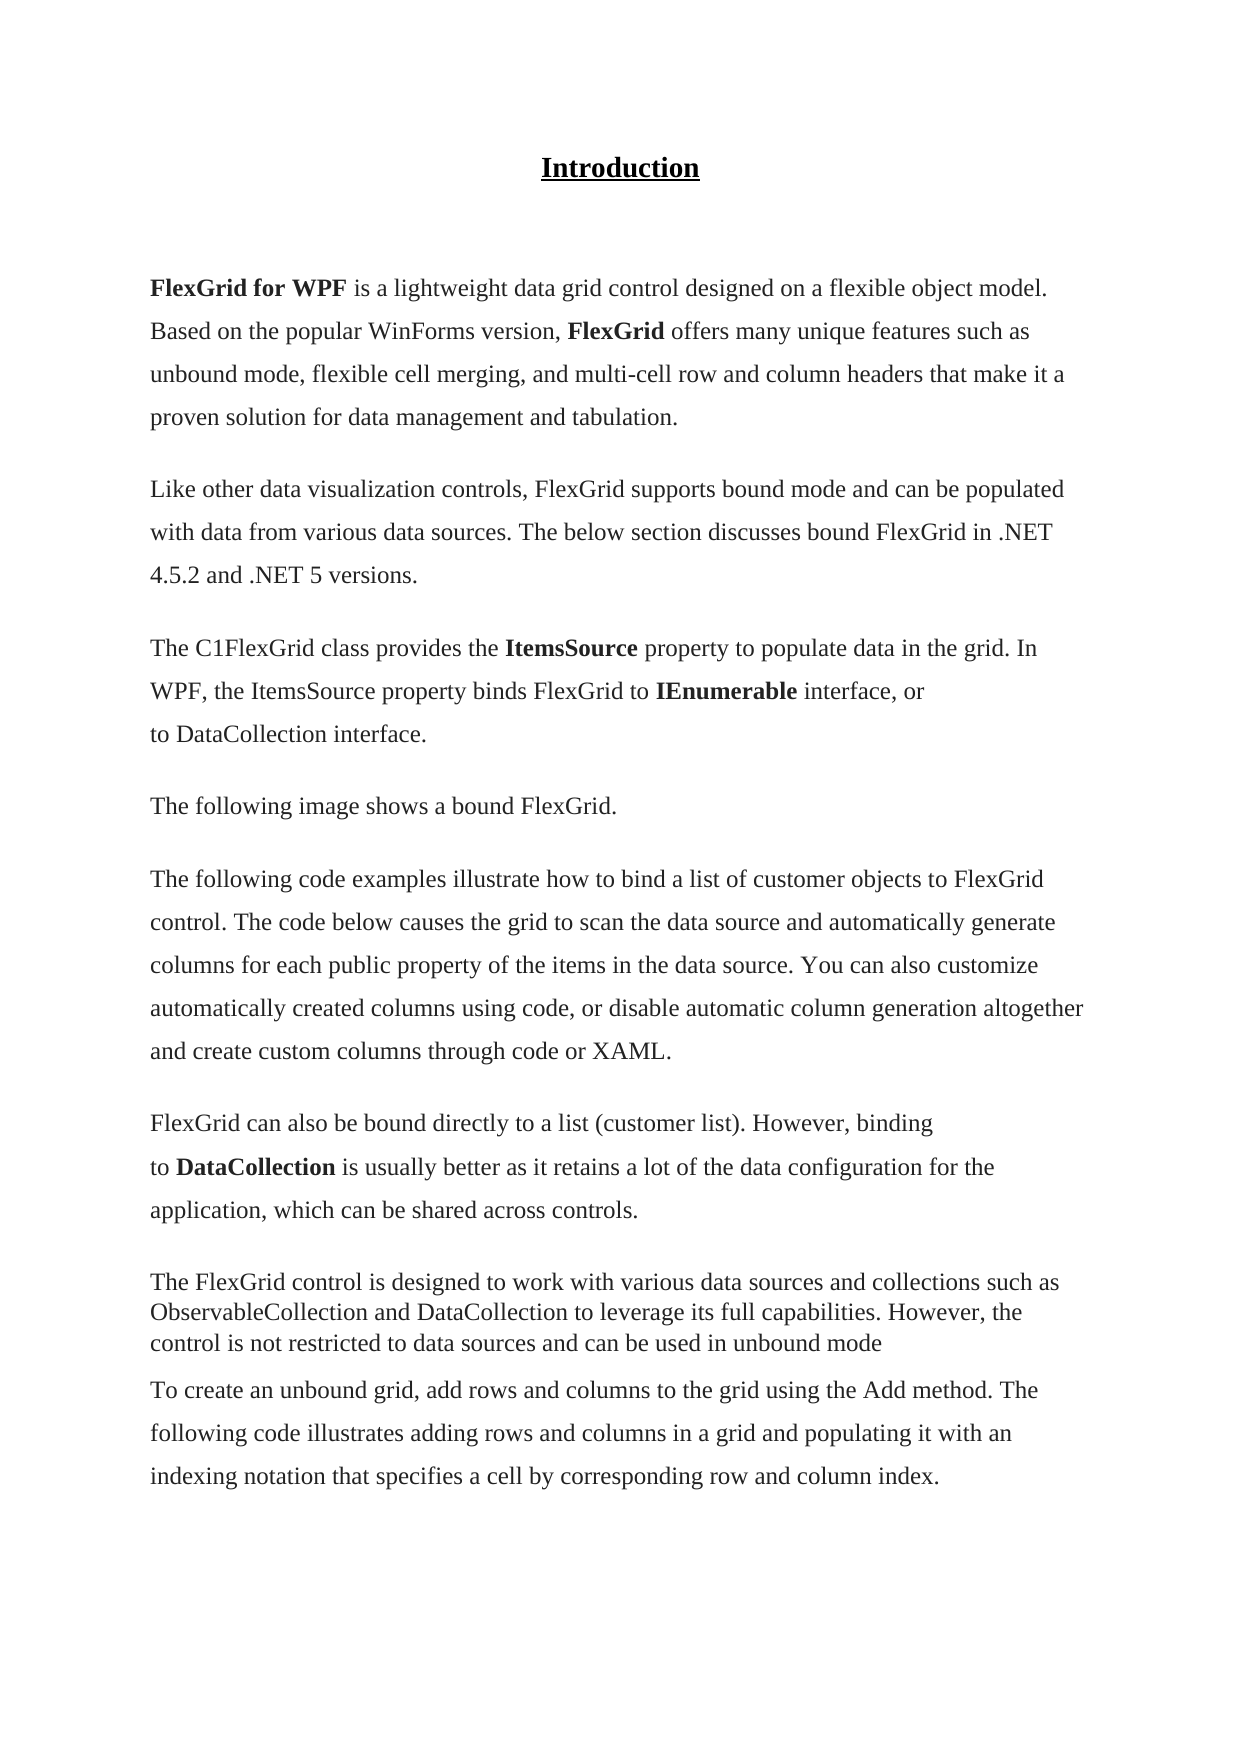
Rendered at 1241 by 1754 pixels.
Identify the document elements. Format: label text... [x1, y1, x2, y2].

text Like other data visualization controls, FlexGrid supports bound mode and can be populated with data from various data sources. The below section discusses bound FlexGrid in .NET 4.5.2 and .NET 5 versions. [150, 474, 1090, 589]
text FlexGrid can also be bound directly to a list (customer list). However, binding to DataCollection is usually better as it retains a lot of the data configuration for the application, which can be shared across controls. [150, 1108, 1090, 1223]
text The following image shows a bound FlexGrid. [150, 791, 1090, 820]
text Introduction [150, 150, 1090, 183]
text The FlexGrid control is designed to work with various data sources and collections such as ObservableCollection and DataCollection to leverage its full capabilities. However, the control is not restricted to data sources and can be used in unbound mode [150, 1267, 1090, 1357]
text To create an unbound grid, add rows and columns to the grid using the Add method. The following code illustrates adding rows and columns in a grid and populating it with an indexing notation that specifies a cell by corresponding row and column index. [150, 1375, 1090, 1490]
text FlexGrid for WPF is a lightweight data grid control designed on a flexible object model. Based on the popular WinForms version, FlexGrid offers many unique features such as unbound mode, flexible cell merging, and multi-cell row and column headers that make it a proven solution for data management and tabulation. [150, 273, 1090, 431]
text The C1FlexGrid class provides the ItemsSource property to populate data in the grid. In WPF, the ItemsSource property binds FlexGrid to IEnumerable interface, or to DataCollection interface. [150, 633, 1090, 748]
text The following code examples illustrate how to bind a list of customer objects to FlexGrid control. The code below causes the grid to scan the data source and automatically generate columns for each public property of the items in the data source. You can also customize automatically created columns using code, or disable automatic column generation altogether and create custom columns through code or XAML. [150, 864, 1090, 1065]
